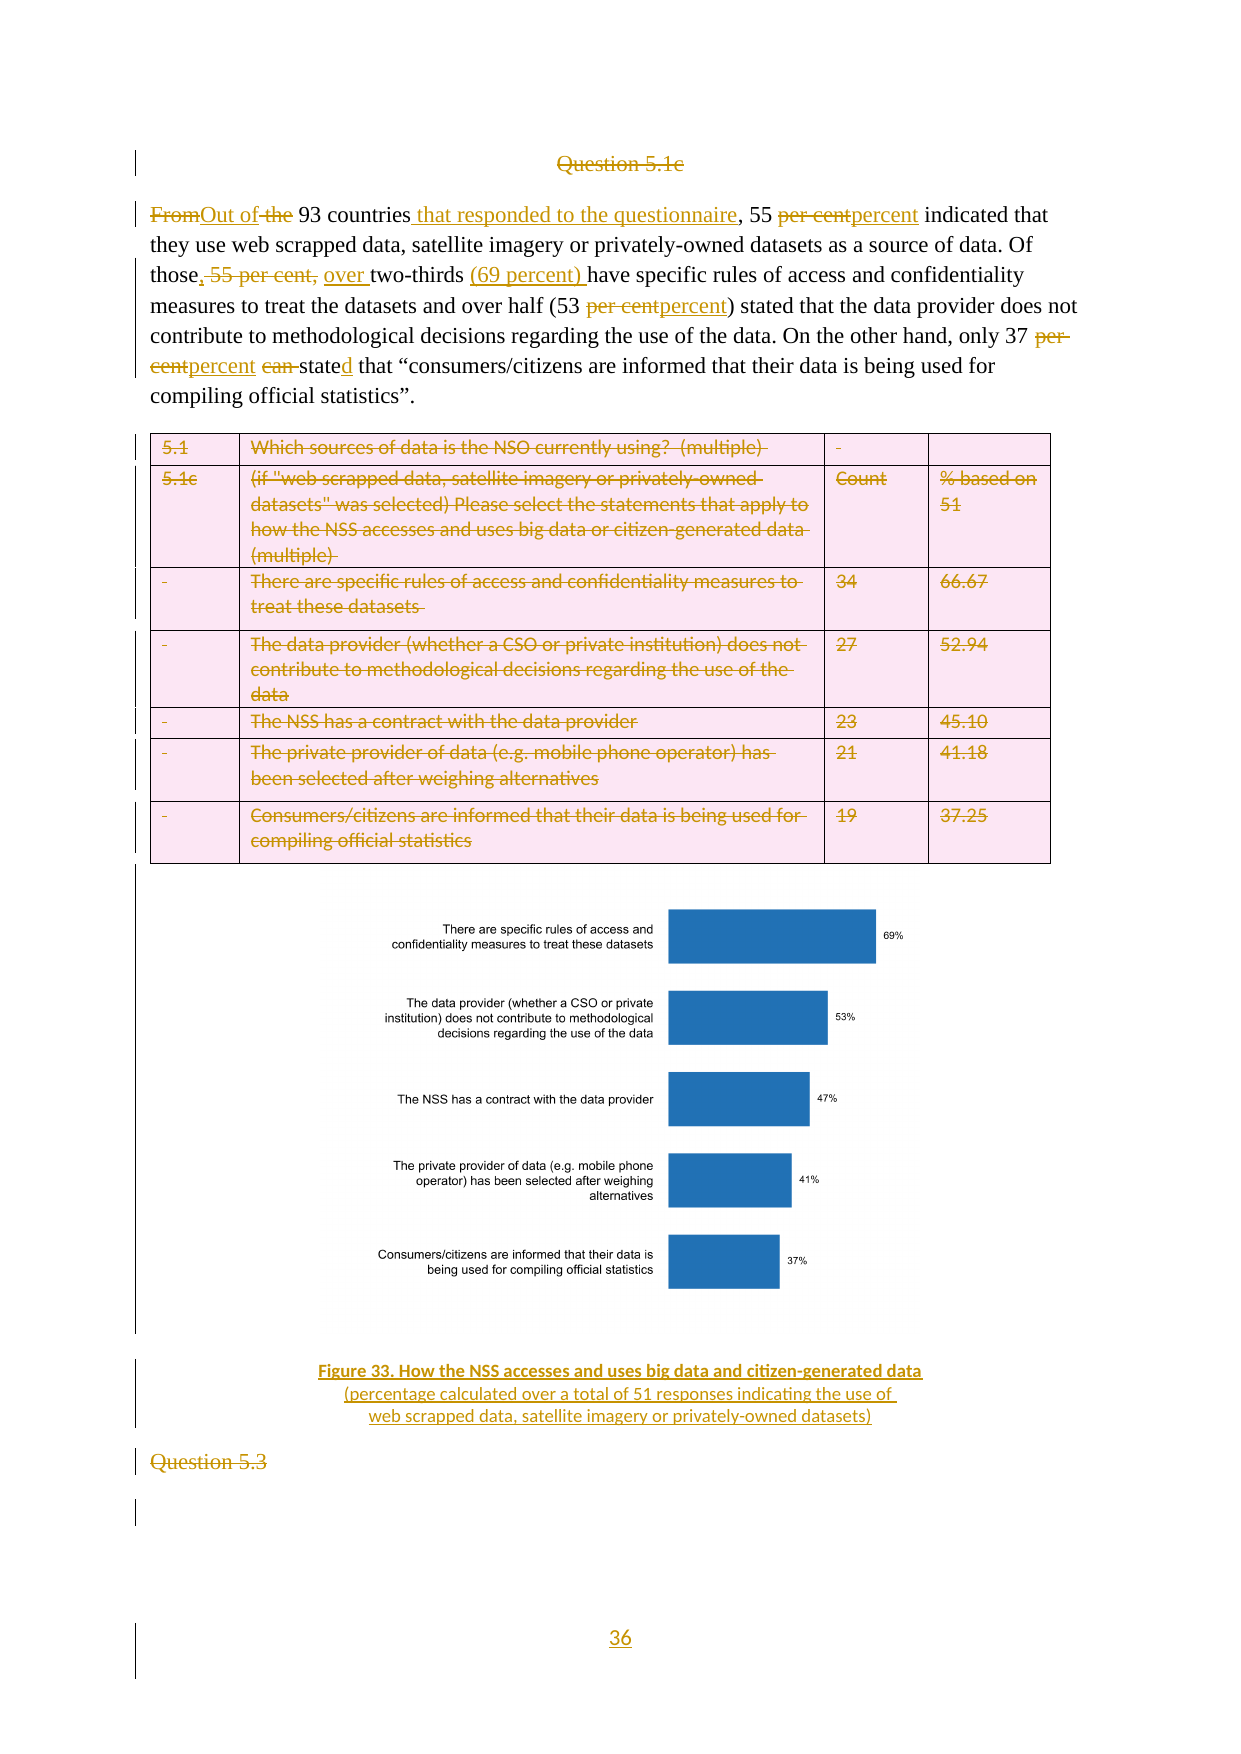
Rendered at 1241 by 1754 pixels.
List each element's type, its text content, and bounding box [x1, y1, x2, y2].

picture [320, 864, 920, 1334]
text 93 countries, 55 indicated that they use web scrapped data, satellite imagery or privately-owned datasets as a source of data. Of those two-thirds have specific rules of access and confidentiality measures to treat the datasets and over half (53 ) stated that the data provider does not contribute to methodological decisions regarding the use of the data. On the other hand, only 37 state that “consumers/citizens are informed that their data is being used for compiling official statistics”. [150, 201, 1090, 409]
